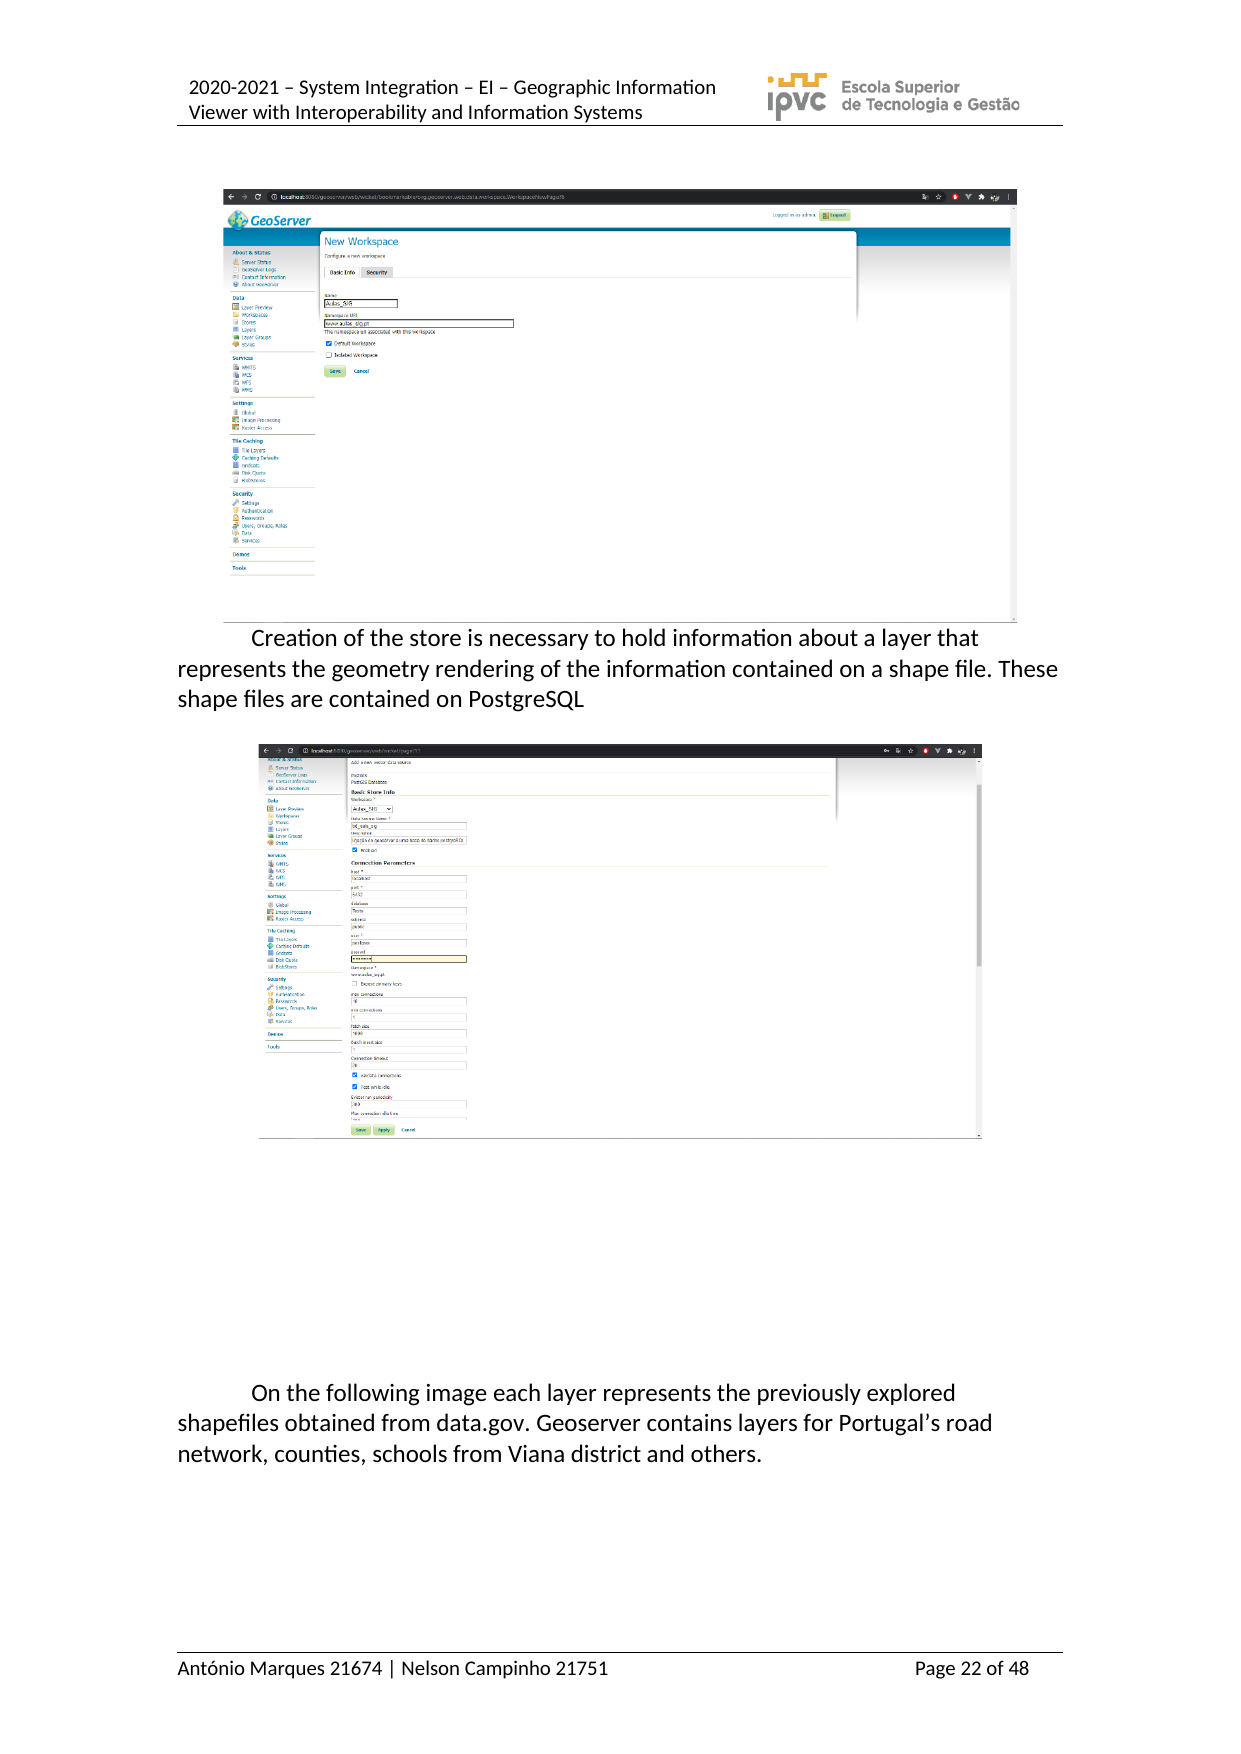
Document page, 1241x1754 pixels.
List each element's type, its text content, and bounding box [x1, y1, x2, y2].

picture [767, 73, 1020, 121]
text On the following image each layer represents the previously explored shapefiles obtained from data.gov. Geoserver contains layers for Portugal’s road network, counties, schools from Viana district and others. [177, 1377, 1063, 1469]
picture [258, 744, 982, 1139]
picture [223, 189, 1017, 623]
